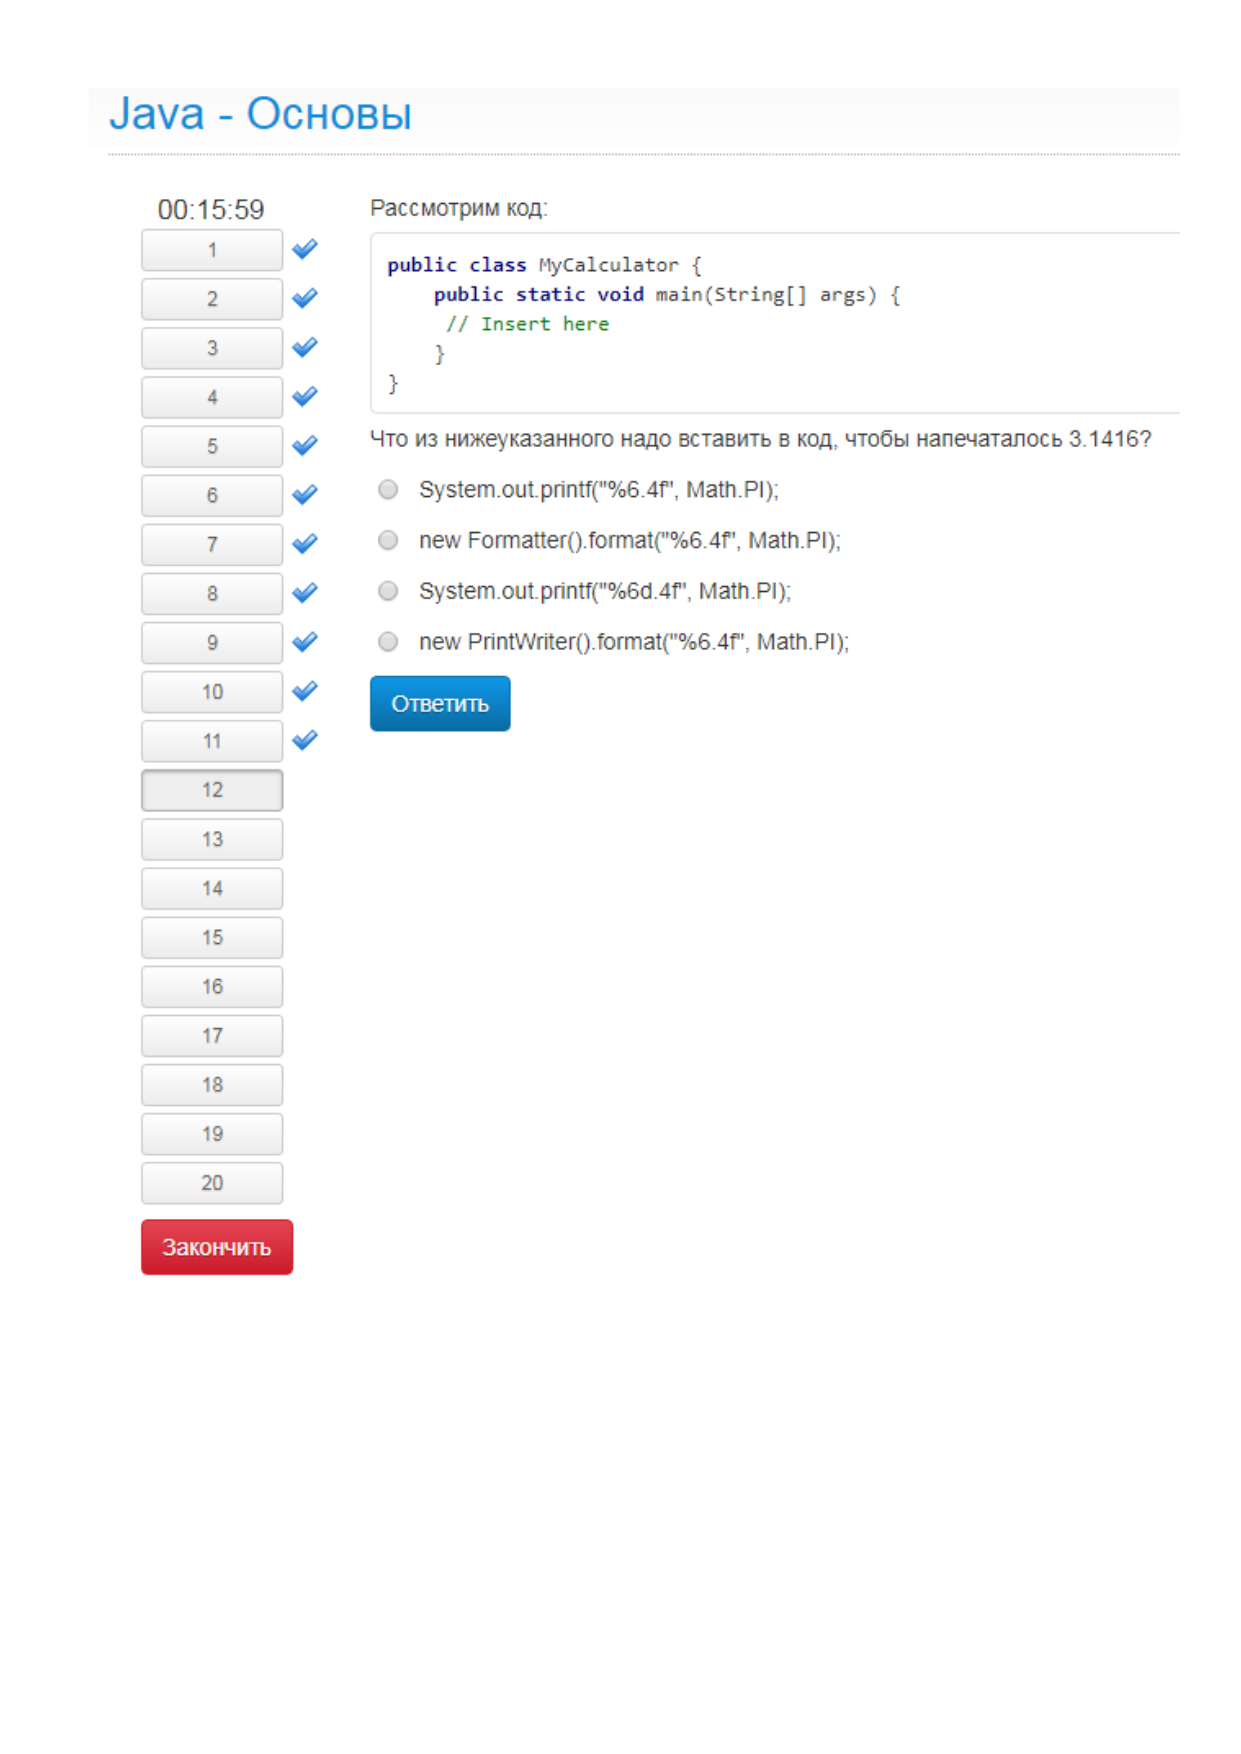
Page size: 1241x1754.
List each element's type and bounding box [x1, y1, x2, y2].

picture [88, 88, 1180, 1276]
